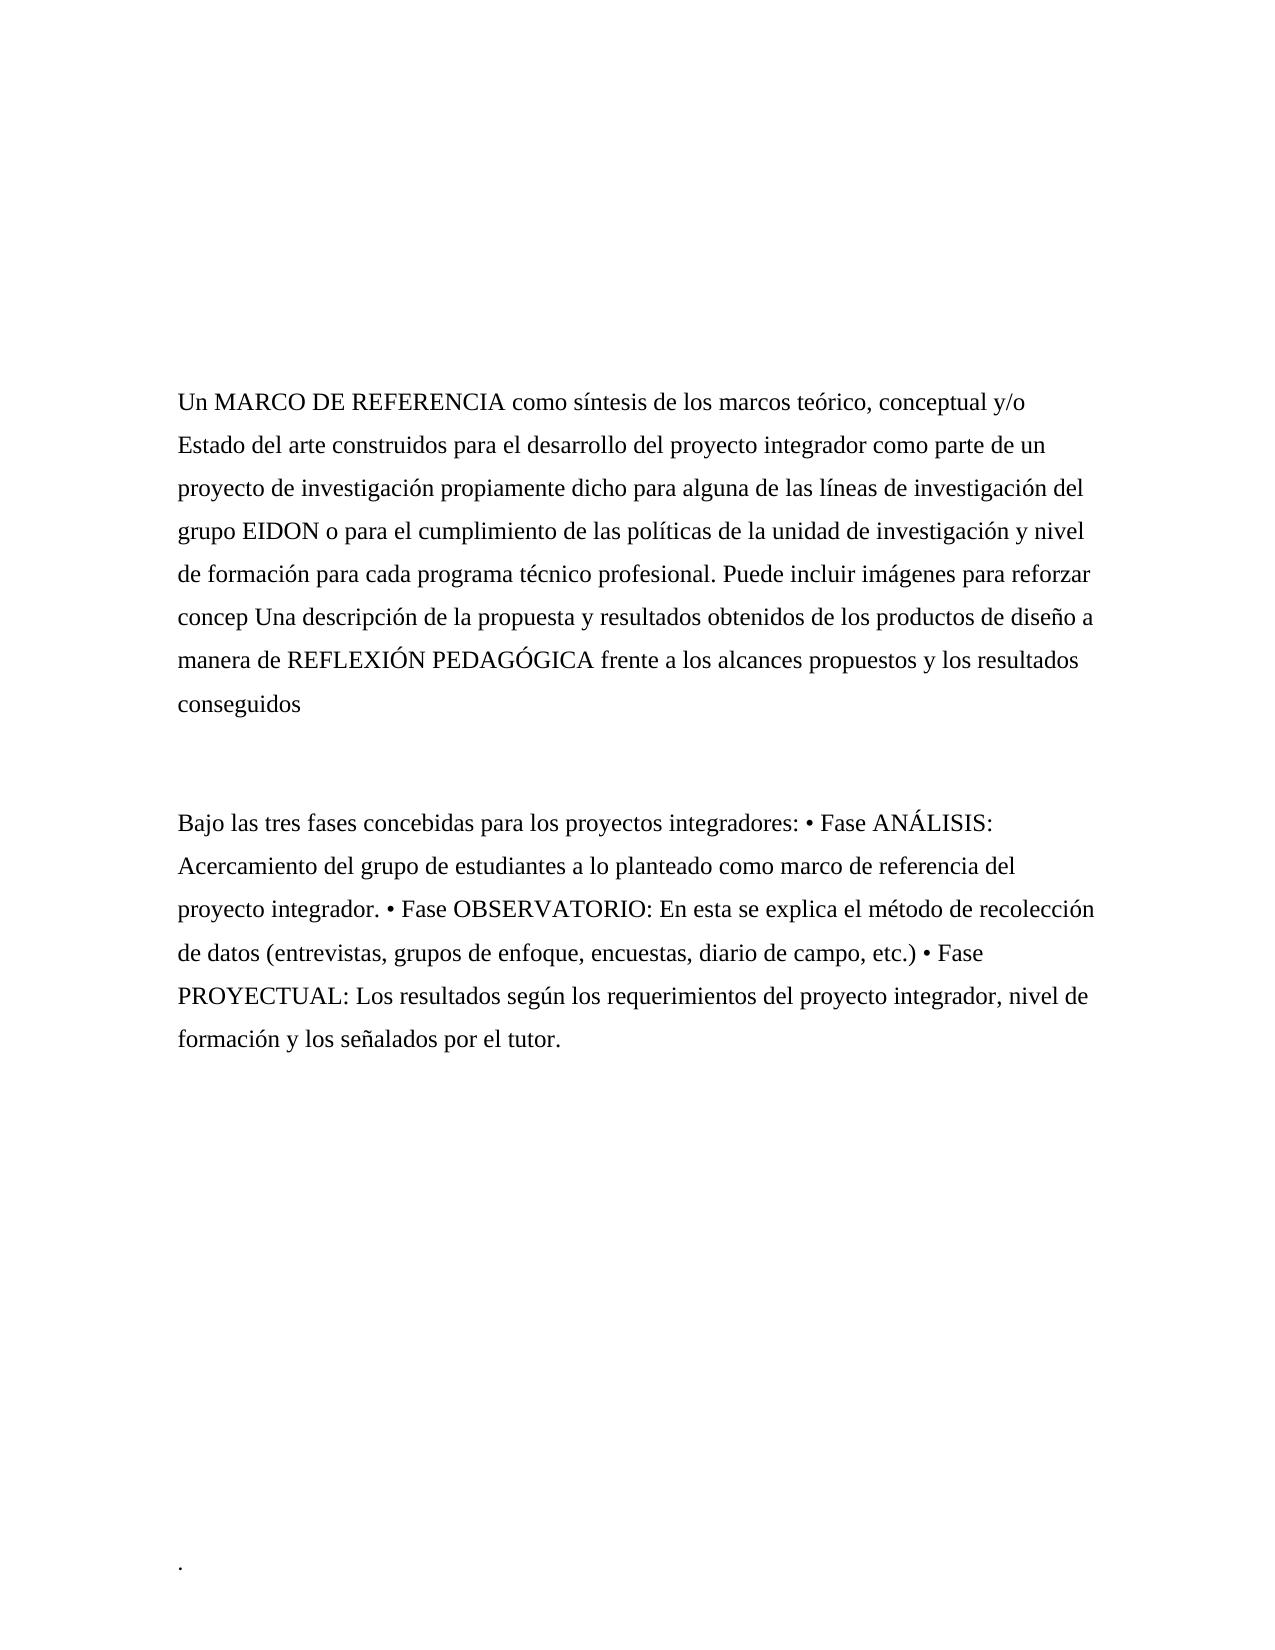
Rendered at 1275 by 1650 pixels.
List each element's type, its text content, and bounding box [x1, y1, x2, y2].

text Un MARCO DE REFERENCIA como síntesis de los marcos teórico, conceptual y/o Estado del arte construidos para el desarrollo del proyecto integrador como parte de un proyecto de investigación propiamente dicho para alguna de las líneas de investigación del grupo EIDON o para el cumplimiento de las políticas de la unidad de investigación y nivel de formación para cada programa técnico profesional. Puede incluir imágenes para reforzar concep Una descripción de la propuesta y resultados obtenidos de los productos de diseño a manera de REFLEXIÓN PEDAGÓGICA frente a los alcances propuestos y los resultados conseguidos [177, 387, 1098, 717]
text Bajo las tres fases concebidas para los proyectos integradores: • Fase ANÁLISIS: Acercamiento del grupo de estudiantes a lo planteado como marco de referencia del proyecto integrador. • Fase OBSERVATORIO: En esta se explica el método de recolección de datos (entrevistas, grupos de enfoque, encuestas, diario de campo, etc.) • Fase PROYECTUAL: Los resultados según los requerimientos del proyecto integrador, nivel de formación y los señalados por el tutor. [177, 808, 1098, 1053]
